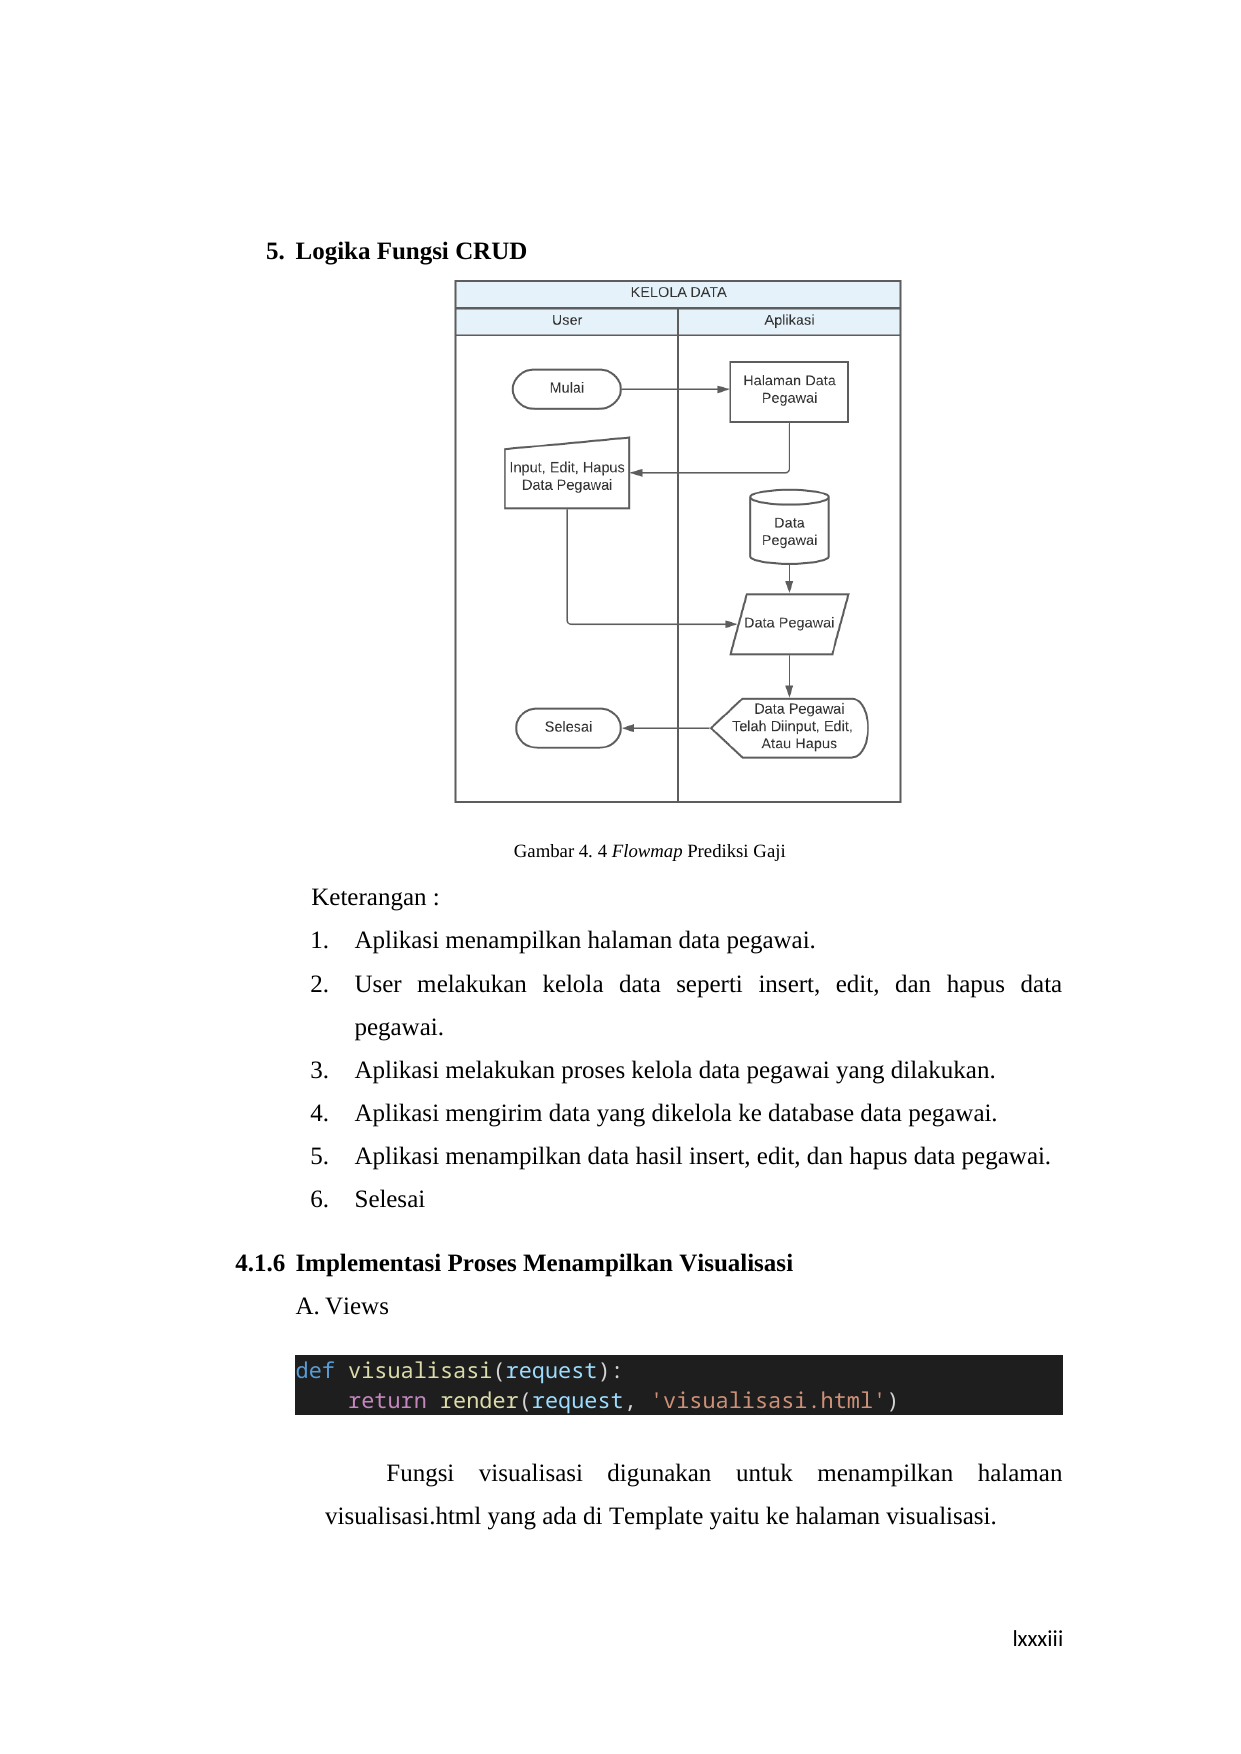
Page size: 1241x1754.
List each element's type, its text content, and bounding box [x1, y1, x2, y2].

list Logika Fungsi CRUD [266, 236, 1063, 265]
text Gambar 4. 4 Flowmap Prediksi Gaji [236, 840, 1063, 862]
list Aplikasi menampilkan data hasil insert, edit, dan hapus data pegawai. [310, 1141, 1063, 1170]
text return render(request, 'visualisasi.html') [295, 1385, 1063, 1415]
list Aplikasi menampilkan halaman data pegawai. [310, 926, 1063, 954]
list User melakukan kelola data seperti insert, edit, dan hapus data pegawai. [310, 969, 1063, 1041]
list Aplikasi melakukan proses kelola data pegawai yang dilakukan. [310, 1055, 1063, 1084]
picture [454, 279, 905, 806]
list Views [295, 1291, 1063, 1320]
list Selesai [310, 1184, 1063, 1213]
list Fungsi visualisasi digunakan untuk menampilkan halaman visualisasi.html yang ada di Template yaitu ke halaman visualisasi. [325, 1458, 1063, 1530]
list Aplikasi mengirim data yang dikelola ke database data pegawai. [310, 1098, 1063, 1127]
text def visualisasi(request): [295, 1355, 1063, 1385]
list Keterangan : [311, 882, 1063, 911]
subtitle Implementasi Proses Menampilkan Visualisasi [235, 1248, 1063, 1277]
